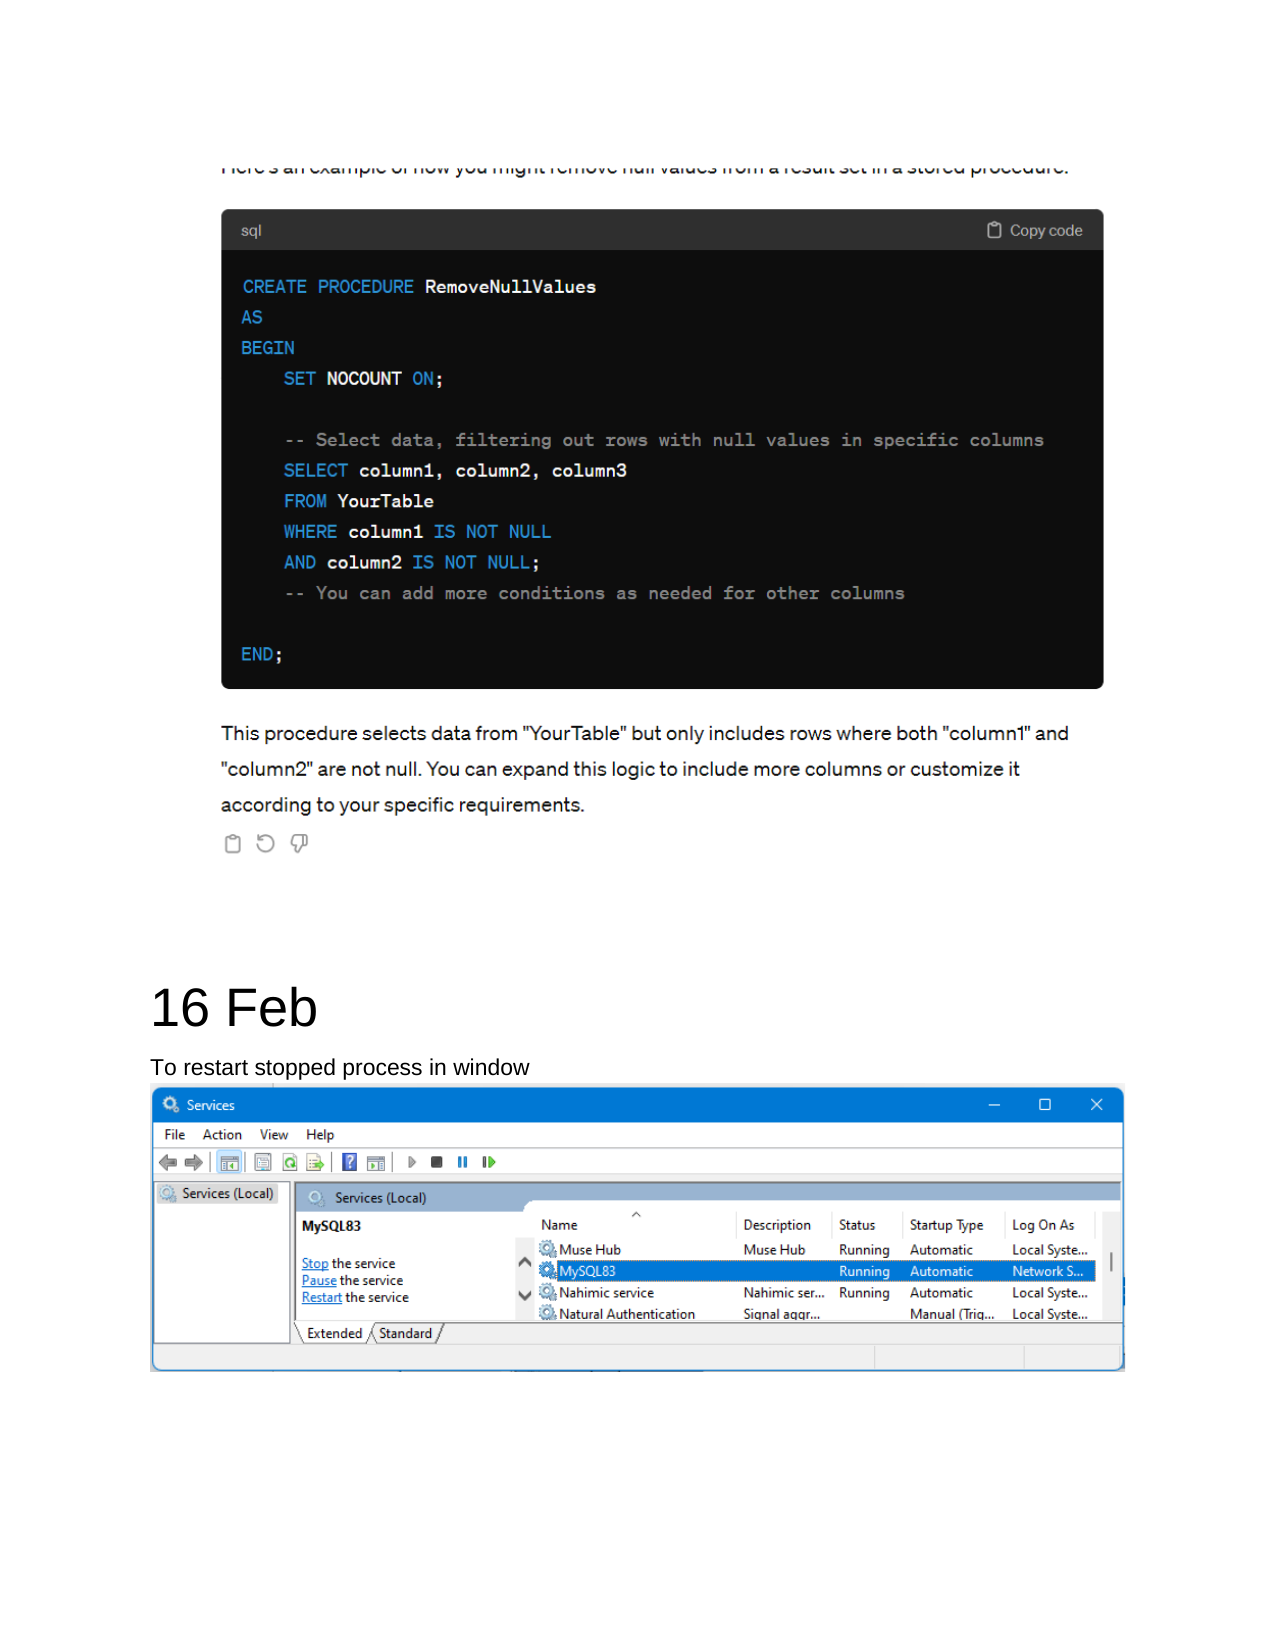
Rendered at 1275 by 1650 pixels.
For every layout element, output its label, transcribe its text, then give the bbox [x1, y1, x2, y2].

text To restart stopped process in window [150, 1054, 1125, 1080]
picture [150, 1083, 1125, 1372]
picture [150, 150, 1125, 882]
title 16 Feb [150, 976, 1125, 1038]
